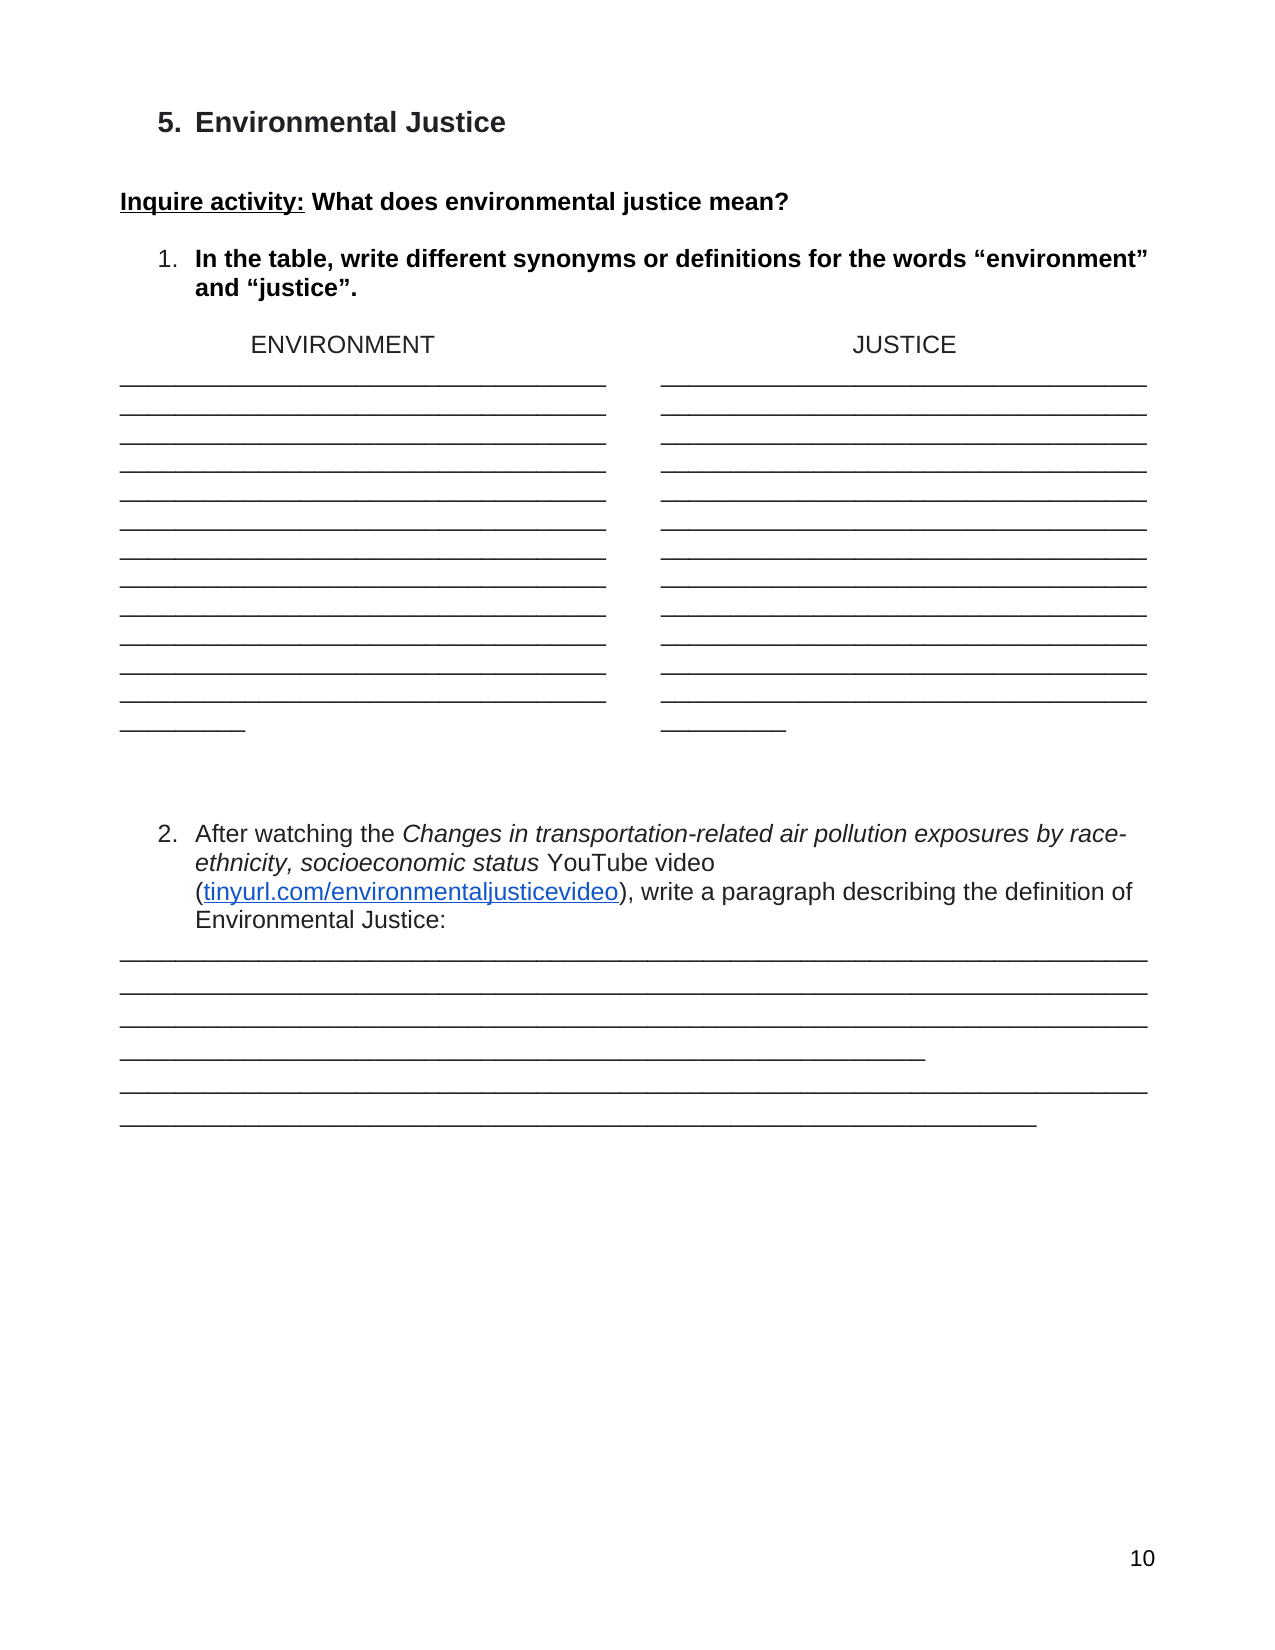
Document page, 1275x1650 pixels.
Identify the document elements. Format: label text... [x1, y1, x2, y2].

list After watching the Changes in transportation-related air pollution exposures by race-ethnicity, socioeconomic status YouTube video (tinyurl.com/environmentaljusticevideo), write a paragraph describing the definition of Environmental Justice: [157, 819, 1155, 934]
text _____________________________________________________________________________________________________________________________________________________________________________________________________________________________________________________________________________________________________________________________________________________________________________________________________________________________________________ [120, 359, 614, 733]
list In the table, write different synonyms or definitions for the words “environment” and “justice”. [157, 244, 1155, 330]
text Inquire activity: What does environmental justice mean? [120, 187, 1155, 215]
text ENVIRONMENT [120, 330, 623, 359]
text _____________________________________________________________________________________________________________________________________________________________________________________________________________________________________________________________________________________________________________________________________________________________________________________________________________________________________________ [661, 359, 1155, 733]
text JUSTICE [651, 330, 1155, 359]
subtitle Environmental Justice [157, 105, 1155, 187]
text ____________________________________________________________________________________________________________________________________________ [120, 1066, 1155, 1128]
text ________________________________________________________________________________________________________________________________________________________________________________________________________________________________________________________________________________________ [120, 934, 1155, 1062]
